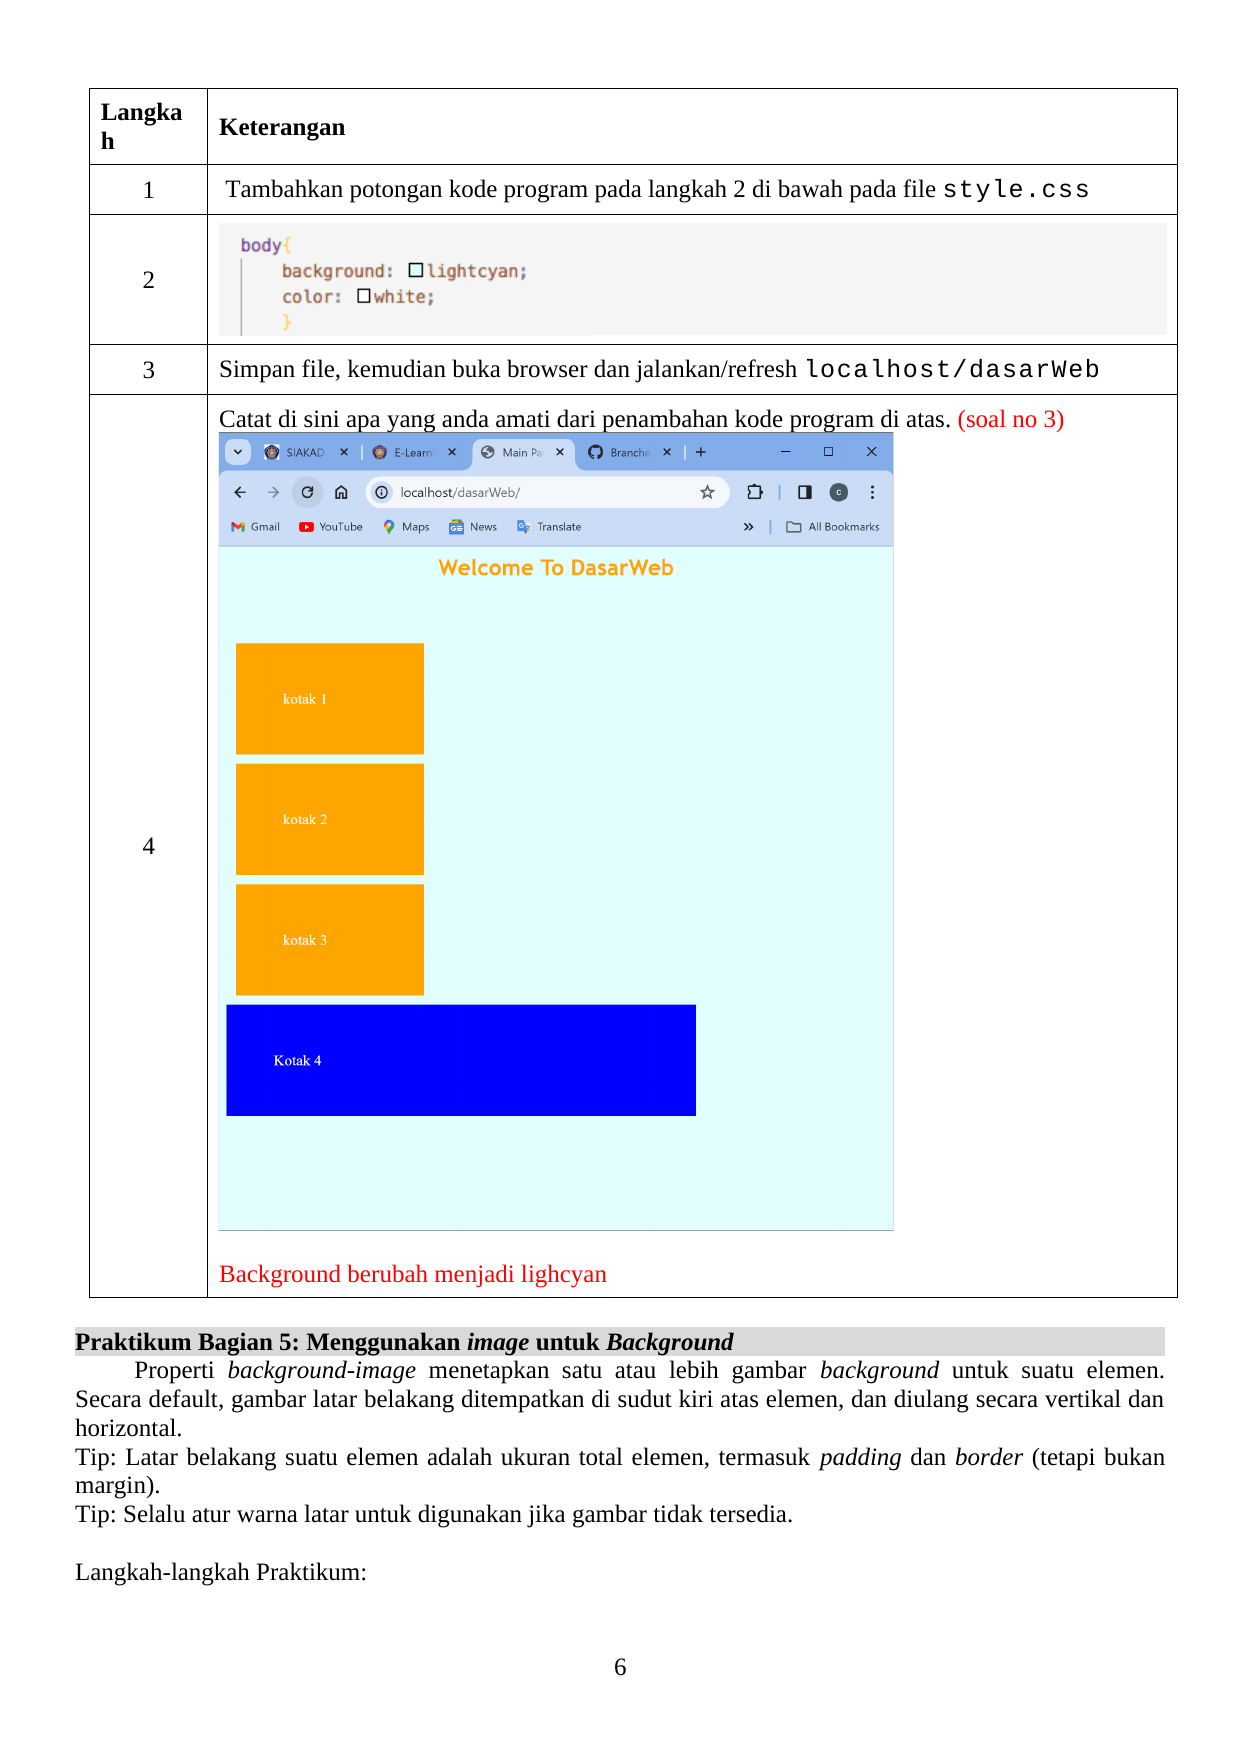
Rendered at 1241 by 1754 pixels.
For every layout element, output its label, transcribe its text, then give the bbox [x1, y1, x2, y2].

table_cell Catat di sini apa yang anda amati dari penambahan kode program di atas. (soal no 3) Background berubah menjadi lighcyan [208, 395, 1177, 1297]
text Tip: Latar belakang suatu elemen adalah ukuran total elemen, termasuk padding dan border (tetapi bukan margin). [75, 1442, 1165, 1499]
picture [218, 432, 894, 1231]
table_cell 4 [90, 395, 207, 1297]
table_cell Simpan file, kemudian buka browser dan jalankan/refresh localhost/dasarWeb [208, 345, 1177, 394]
table_cell Tambahkan potongan kode program pada langkah 2 di bawah pada file style.css [208, 165, 1177, 213]
table_cell 1 [90, 165, 207, 213]
table_cell 3 [90, 345, 207, 394]
table_header Keterangan [208, 89, 1177, 164]
text Praktikum Bagian 5: Menggunakan image untuk Background [75, 1327, 1165, 1356]
text Tip: Selalu atur warna latar untuk digunakan jika gambar tidak tersedia. [75, 1499, 1165, 1528]
picture [218, 223, 589, 336]
table_cell [208, 215, 1177, 344]
table_cell 2 [90, 215, 207, 344]
text Langkah-langkah Praktikum: [75, 1557, 1165, 1586]
table_header Langkah [90, 89, 207, 164]
text Properti background-image menetapkan satu atau lebih gambar background untuk suatu elemen. Secara default, gambar latar belakang ditempatkan di sudut kiri atas elemen, dan diulang secara vertikal dan horizontal. [75, 1356, 1165, 1442]
